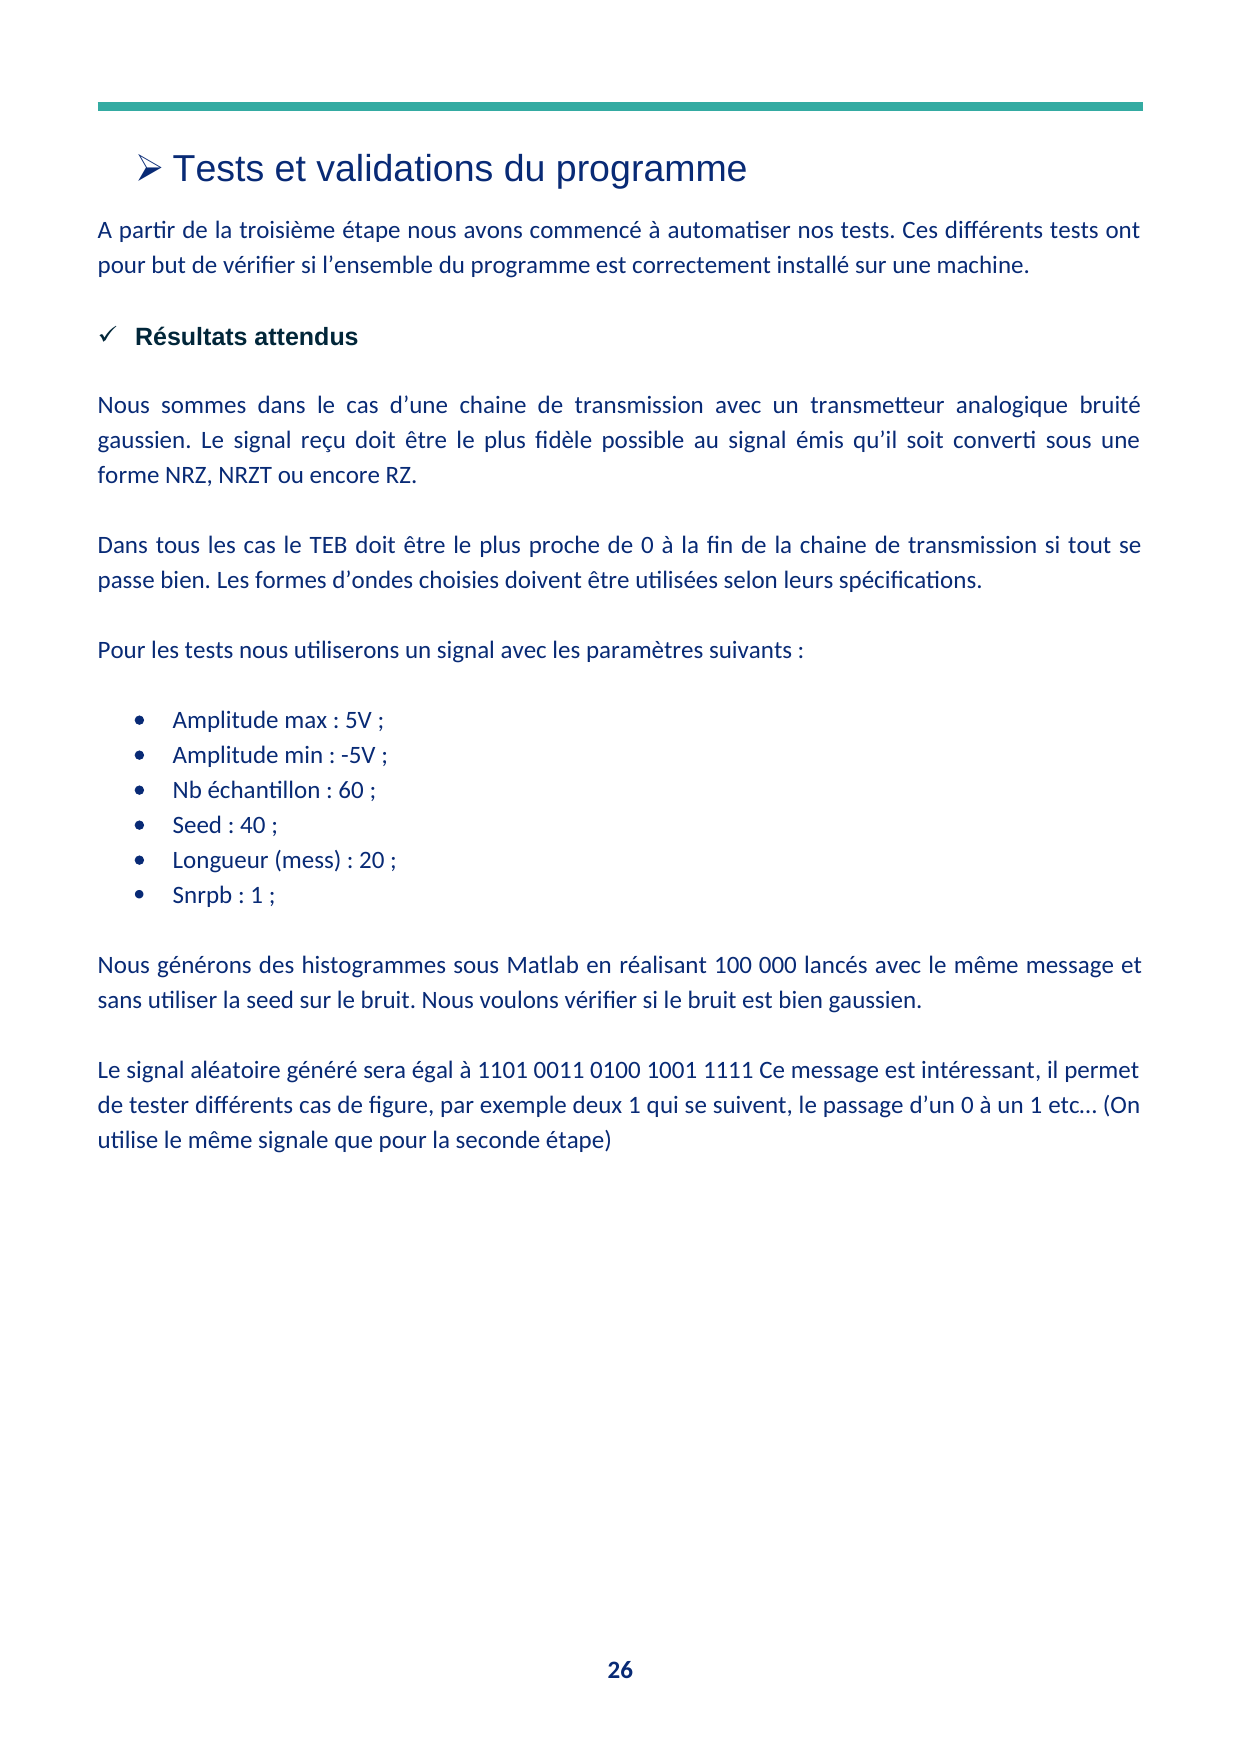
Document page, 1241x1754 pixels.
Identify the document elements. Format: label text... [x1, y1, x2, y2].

subtitle Résultats attendus [97, 321, 1143, 350]
list Nb échantillon : 60 ; [135, 774, 1143, 805]
subtitle Tests et validations du programme [135, 146, 1143, 189]
text Nous sommes dans le cas d’une chaine de transmission avec un transmetteur analogique bruité gaussien. Le signal reçu doit être le plus fidèle possible au signal émis qu’il soit converti sous une forme NRZ, NRZT ou encore RZ. [97, 389, 1143, 490]
text Dans tous les cas le TEB doit être le plus proche de 0 à la fin de la chaine de transmission si tout se passe bien. Les formes d’ondes choisies doivent être utilisées selon leurs spécifications. [97, 529, 1143, 595]
text Pour les tests nous utiliserons un signal avec les paramètres suivants : [97, 634, 1143, 665]
list Amplitude max : 5V ; [135, 704, 1143, 735]
text A partir de la troisième étape nous avons commencé à automatiser nos tests. Ces différents tests ont pour but de vérifier si l’ensemble du programme est correctement installé sur une machine. [97, 214, 1143, 280]
text Nous générons des histogrammes sous Matlab en réalisant 100 000 lancés avec le même message et sans utiliser la seed sur le bruit. Nous voulons vérifier si le bruit est bien gaussien. [97, 949, 1143, 1015]
list Longueur (mess) : 20 ; [135, 844, 1143, 875]
list Seed : 40 ; [135, 809, 1143, 840]
text Le signal aléatoire généré sera égal à 1101 0011 0100 1001 1111 Ce message est intéressant, il permet de tester différents cas de figure, par exemple deux 1 qui se suivent, le passage d’un 0 à un 1 etc… (On utilise le même signale que pour la seconde étape) [97, 1054, 1143, 1155]
list Snrpb : 1 ; [135, 879, 1143, 910]
list Amplitude min : -5V ; [135, 739, 1143, 770]
